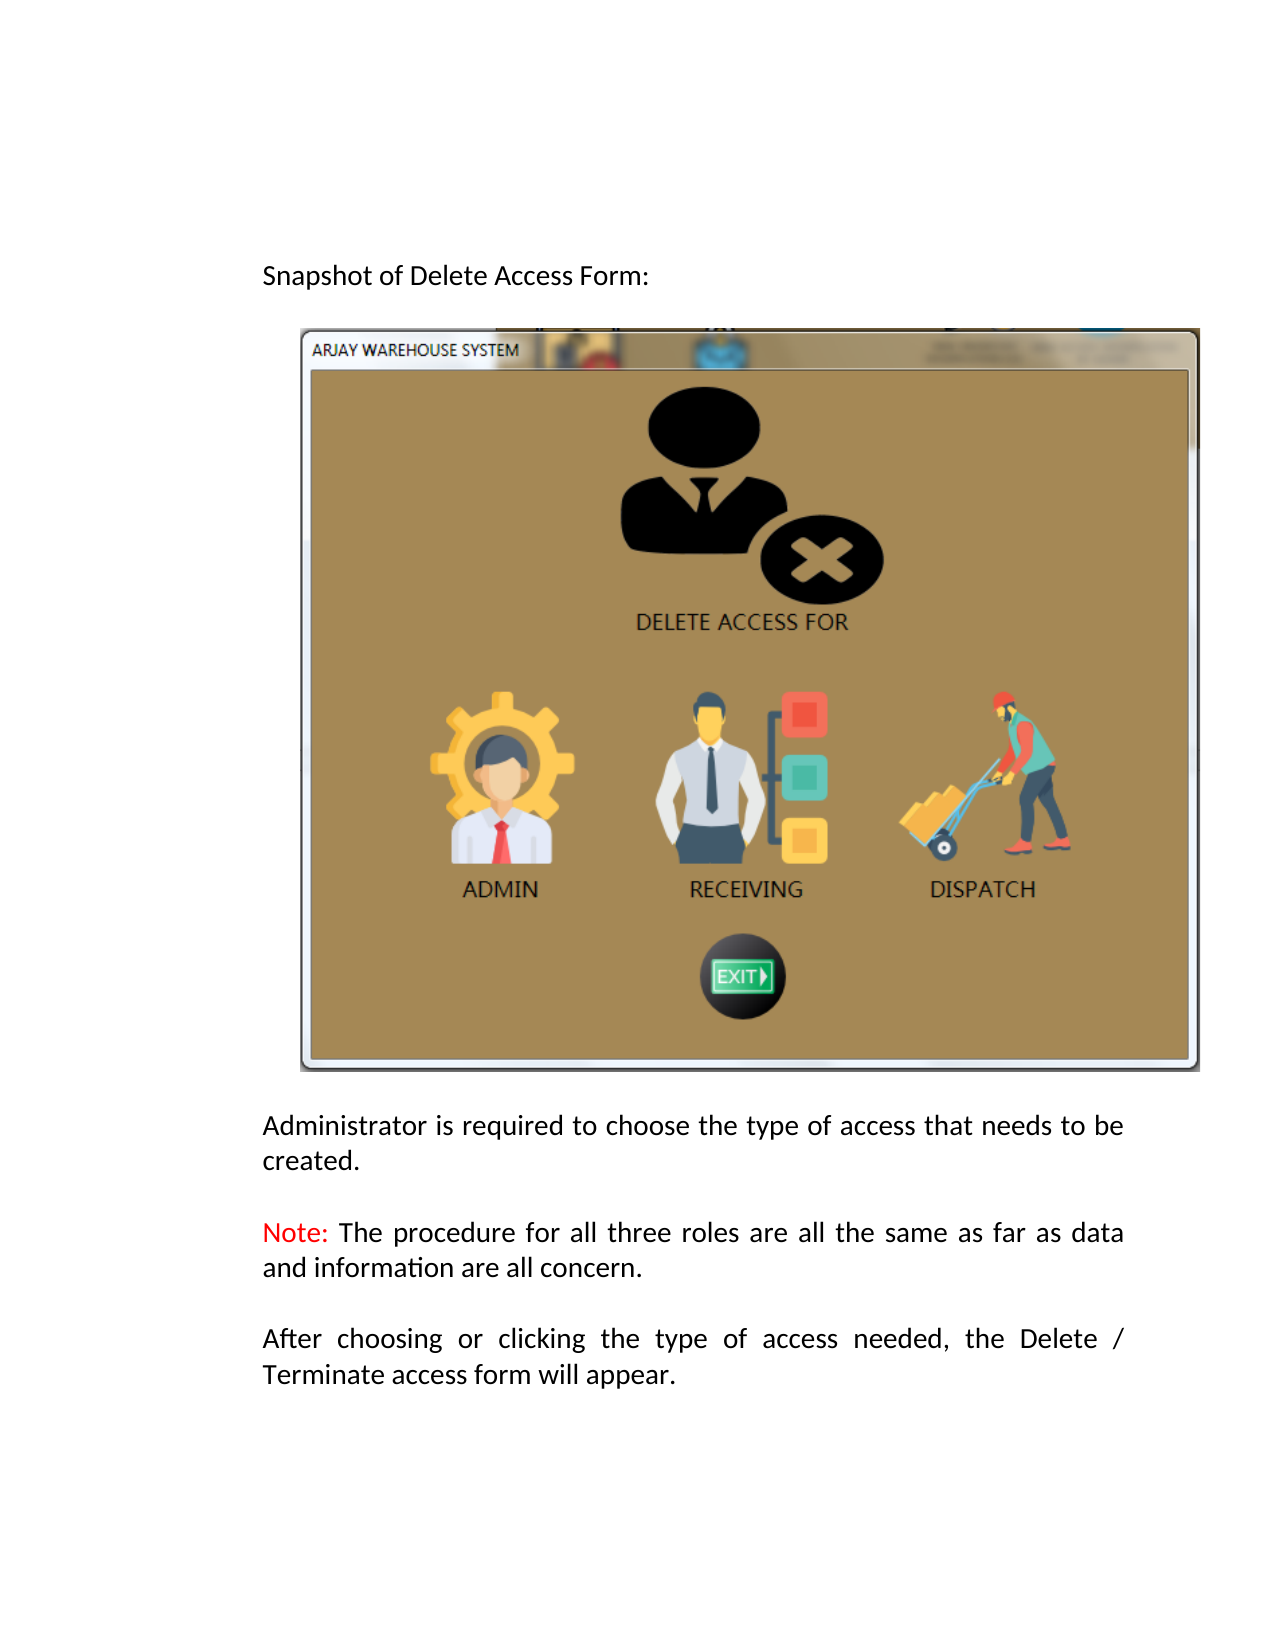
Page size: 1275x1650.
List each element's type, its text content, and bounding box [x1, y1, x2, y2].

text After choosing or clicking the type of access needed, the Delete / Terminate access form will appear. [262, 1321, 1125, 1392]
text Note: The procedure for all three roles are all the same as far as data and information are all concern. [262, 1214, 1125, 1285]
text Snapshot of Delete Access Form: [262, 257, 1125, 292]
picture [300, 328, 1200, 1072]
text Administrator is required to choose the type of access that needs to be created. [262, 1107, 1125, 1178]
